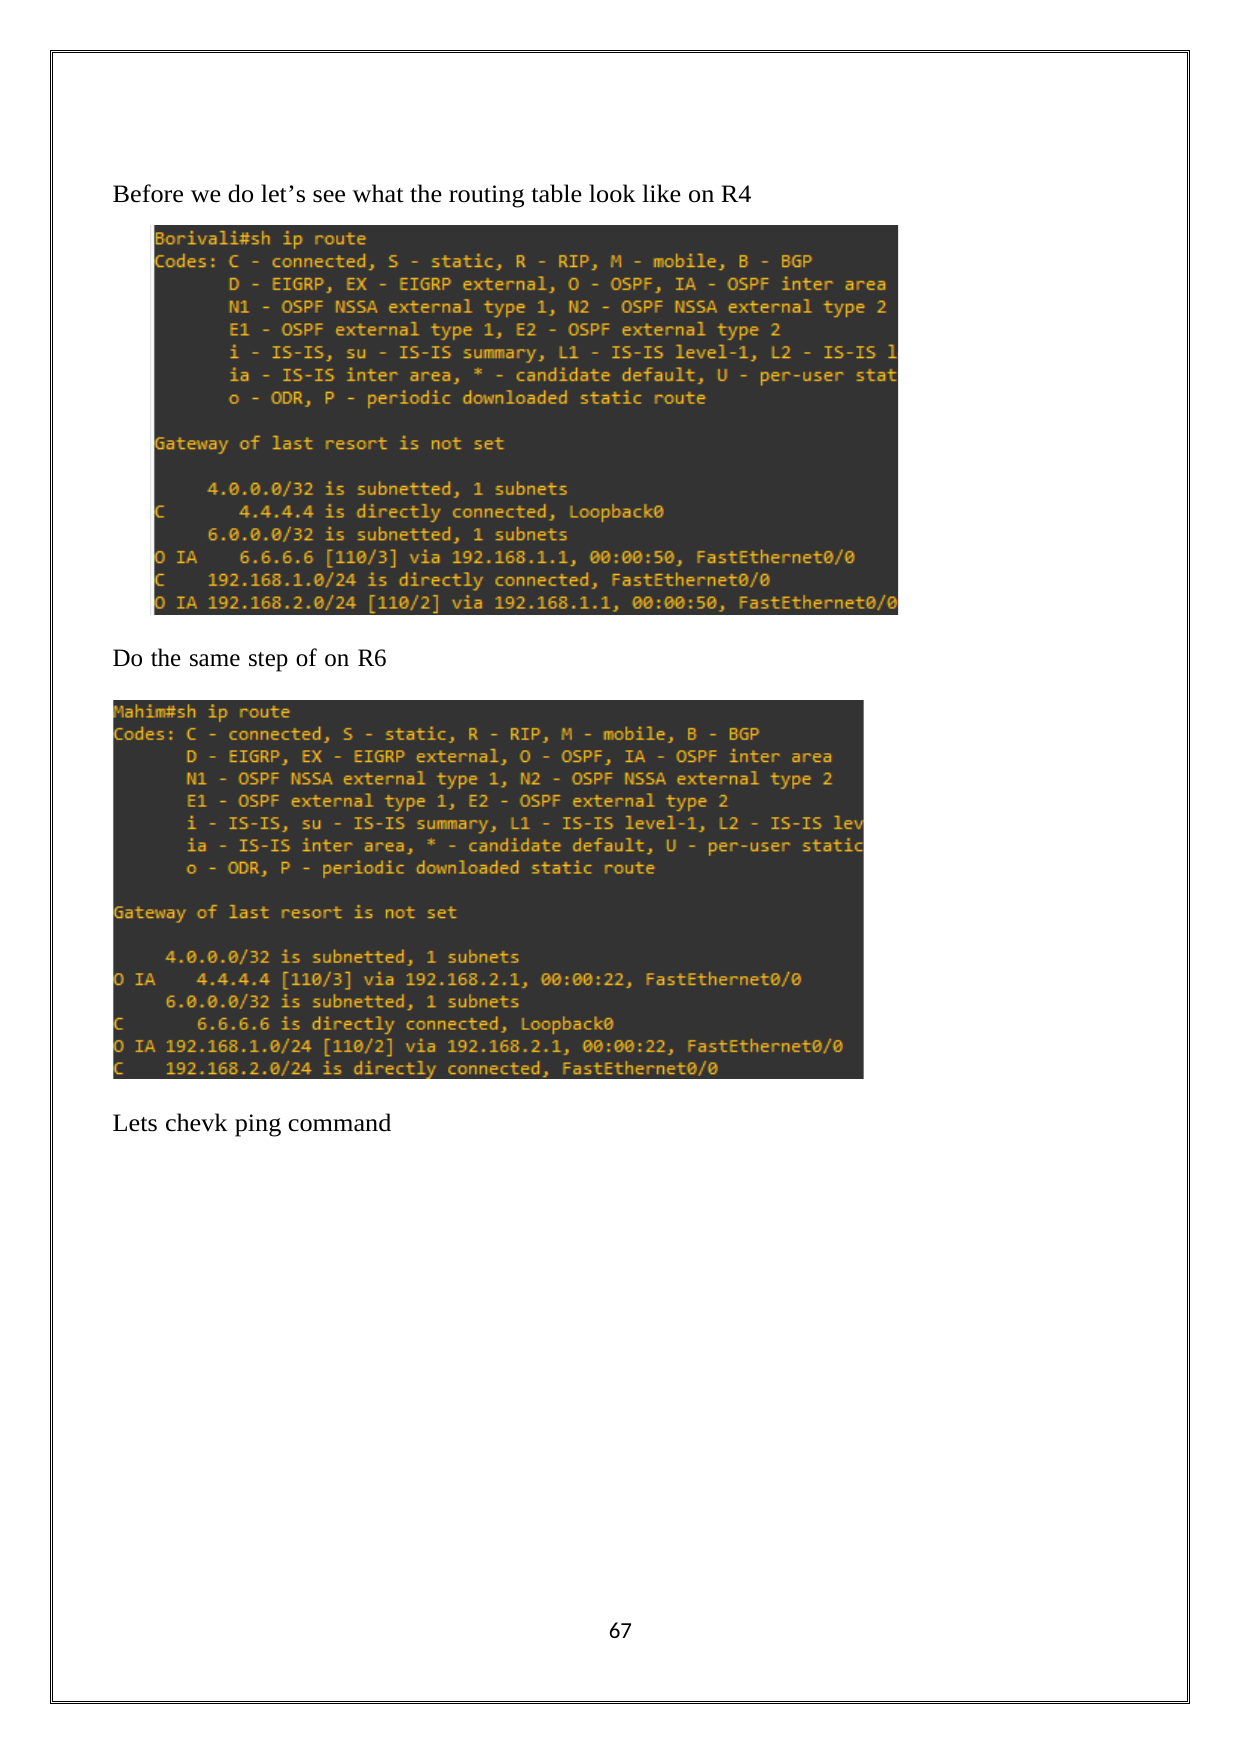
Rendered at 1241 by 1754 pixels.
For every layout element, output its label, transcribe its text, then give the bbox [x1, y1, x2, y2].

text Before we do let’s see what the routing table look like on R4 [112, 179, 1128, 207]
picture [150, 225, 899, 615]
text Lets chevk ping command [112, 1108, 1128, 1136]
picture [112, 700, 864, 1079]
text Do the same step of on R6 [112, 643, 1128, 672]
